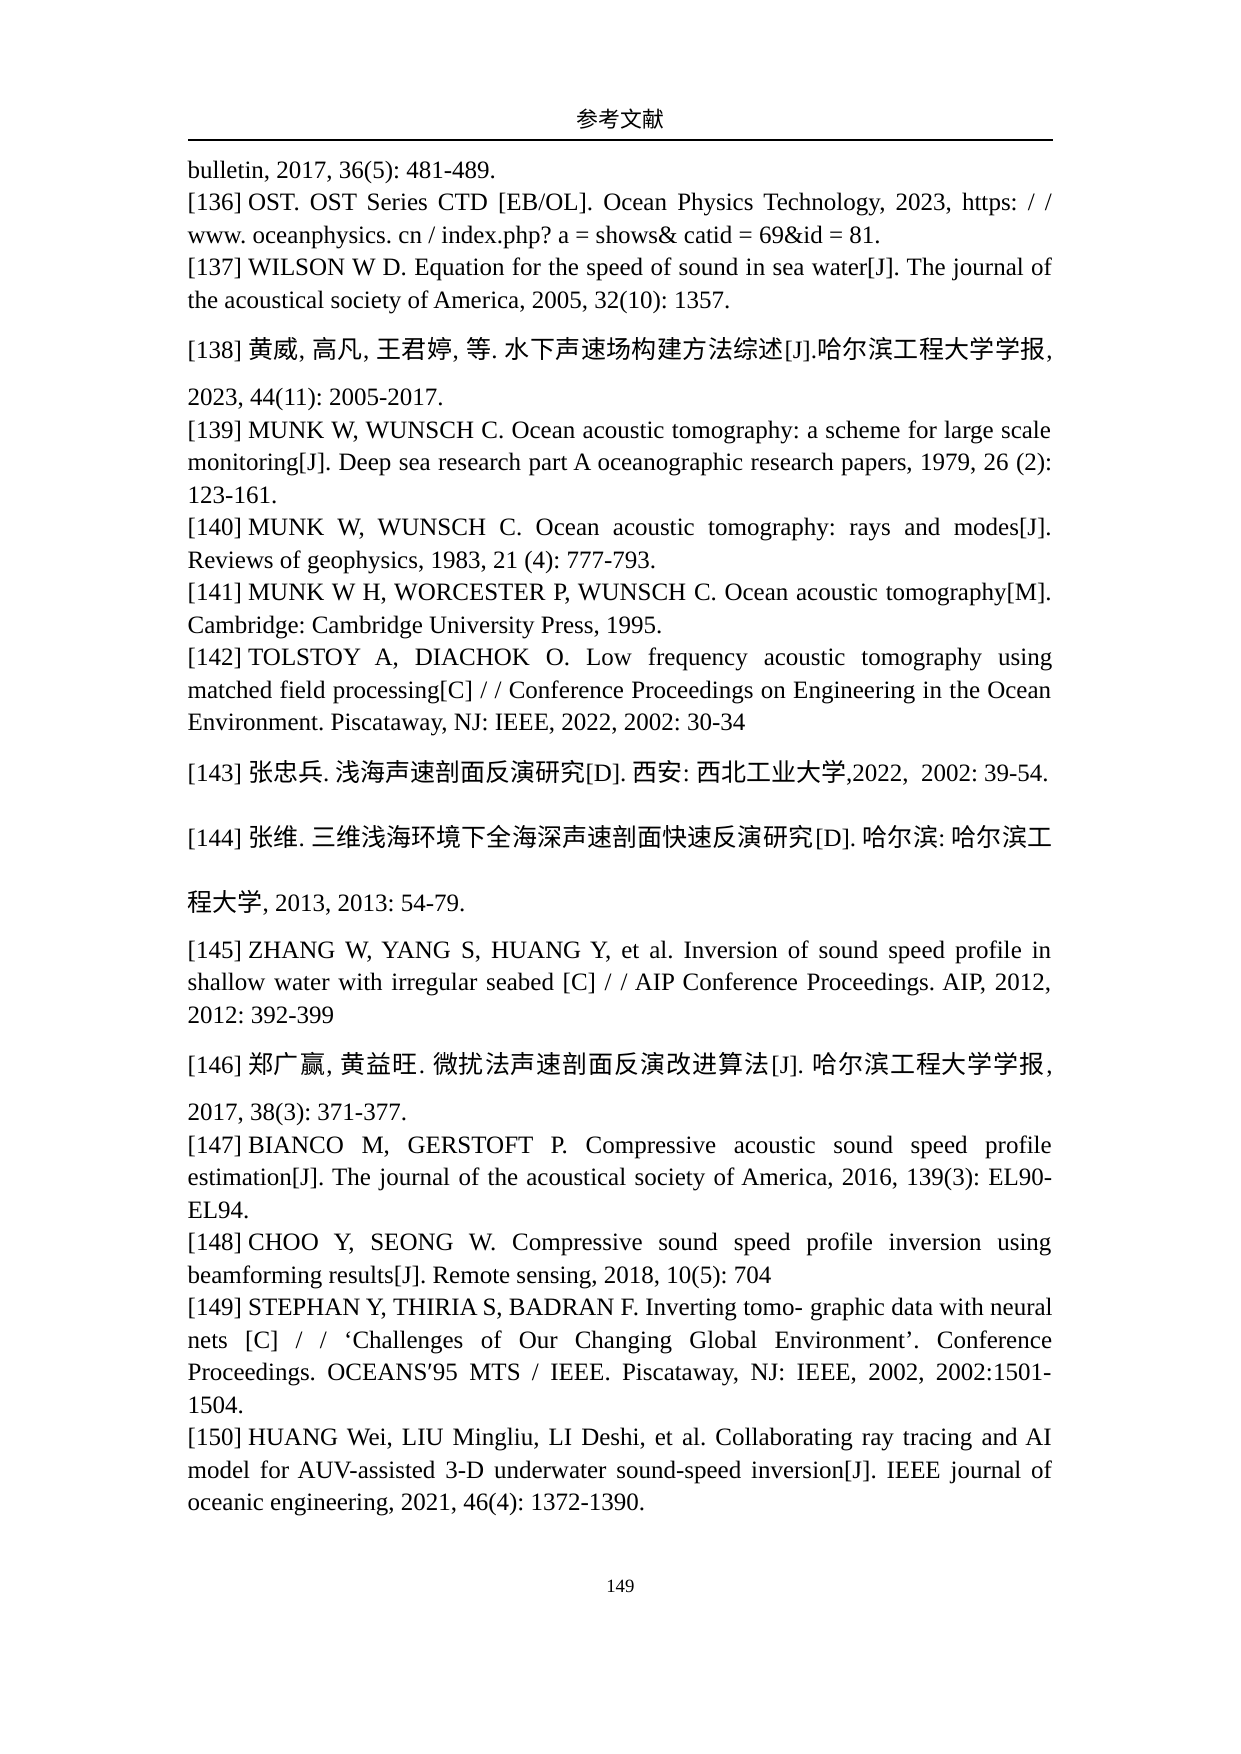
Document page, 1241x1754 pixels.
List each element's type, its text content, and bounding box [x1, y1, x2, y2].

list WILSON W D. Equation for the speed of sound in sea water[J]. The journal of the acoustical society of America, 2005, 32(10): 1357. [187, 250, 1053, 315]
list HUANG Wei, LIU Mingliu, LI Deshi, et al. Collaborating ray tracing and AI model for AUV-assisted 3-D underwater sound-speed inversion[J]. IEEE journal of oceanic engineering, 2021, 46(4): 1372-1390. [187, 1420, 1053, 1518]
list ZHANG W, YANG S, HUANG Y, et al. Inversion of sound speed profile in shallow water with irregular seabed [C] / / AIP Conference Proceedings. AIP, 2012, 2012: 392-399 [187, 933, 1053, 1030]
list CHOO Y, SEONG W. Compressive sound speed profile inversion using beamforming results[J]. Remote sensing, 2018, 10(5): 704 [187, 1225, 1053, 1290]
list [187, 153, 1053, 185]
list MUNK W, WUNSCH C. Ocean acoustic tomography: a scheme for large scale monitoring[J]. Deep sea research part A oceanographic research papers, 1979, 26 (2): 123-161. [187, 413, 1053, 510]
list 张维. 三维浅海环境下全海深声速剖面快速反演研究[D]. 哈尔滨: 哈尔滨工程大学, 2013, 2013: 54-79. [187, 803, 1053, 933]
list 黄威, 高凡, 王君婷, 等. 水下声速场构建方法综述[J].哈尔滨工程大学学报, 2023, 44(11): 2005-2017. [187, 315, 1053, 413]
list OST. OST Series CTD [EB/OL]. Ocean Physics Technology, 2023, https: / / www. oceanphysics. cn / index.php? a = shows& catid = 69&id = 81. [187, 185, 1053, 250]
list BIANCO M, GERSTOFT P. Compressive acoustic sound speed profile estimation[J]. The journal of the acoustical society of America, 2016, 139(3): EL90-EL94. [187, 1128, 1053, 1225]
list 郑广赢, 黄益旺. 微扰法声速剖面反演改进算法[J]. 哈尔滨工程大学学报, 2017, 38(3): 371-377. [187, 1030, 1053, 1128]
list MUNK W, WUNSCH C. Ocean acoustic tomography: rays and modes[J]. Reviews of geophysics, 1983, 21 (4): 777-793. [187, 510, 1053, 575]
list 张忠兵. 浅海声速剖面反演研究[D]. 西安: 西北工业大学,2022, 2002: 39-54. [187, 738, 1053, 803]
list STEPHAN Y, THIRIA S, BADRAN F. Inverting tomo- graphic data with neural nets [C] / / ‘Challenges of Our Changing Global Environment’. Conference Proceedings. OCEANS′95 MTS / IEEE. Piscataway, NJ: IEEE, 2002, 2002:1501-1504. [187, 1290, 1053, 1420]
list TOLSTOY A, DIACHOK O. Low frequency acoustic tomography using matched field processing[C] / / Conference Proceedings on Engineering in the Ocean Environment. Piscataway, NJ: IEEE, 2022, 2002: 30-34 [187, 640, 1053, 738]
list MUNK W H, WORCESTER P, WUNSCH C. Ocean acoustic tomography[M]. Cambridge: Cambridge University Press, 1995. [187, 575, 1053, 640]
